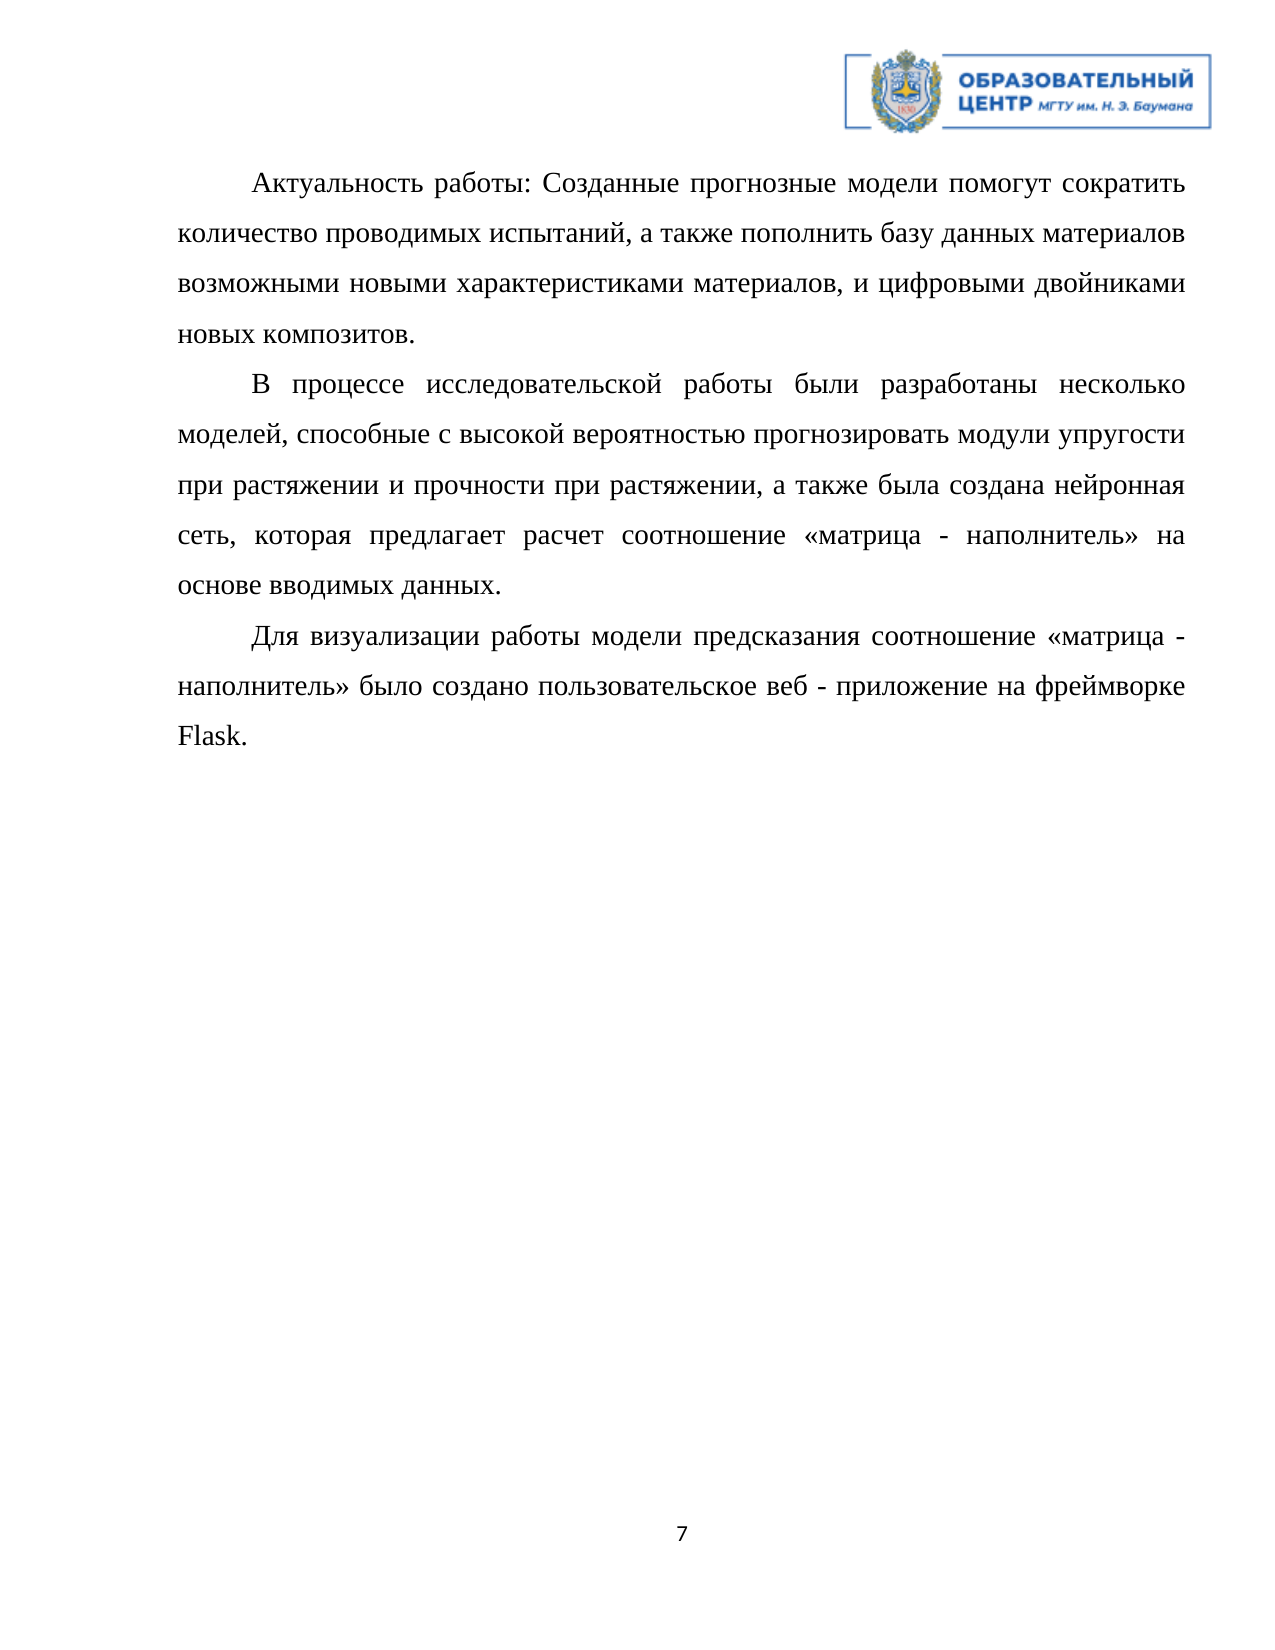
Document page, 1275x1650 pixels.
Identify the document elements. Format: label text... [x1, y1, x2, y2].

picture [814, 26, 1262, 149]
text В процессе исследовательской работы были разработаны несколько моделей, способные с высокой вероятностью прогнозировать модули упругости при растяжении и прочности при растяжении, а также была создана нейронная сеть, которая предлагает расчет соотношение «матрица - наполнитель» на основе вводимых данных. [177, 366, 1186, 601]
text Для визуализации работы модели предсказания соотношение «матрица - наполнитель» было создано пользовательское веб - приложение на фреймворке Flask. [177, 618, 1186, 752]
text Актуальность работы: Созданные прогнозные модели помогут сократить количество проводимых испытаний, а также пополнить базу данных материалов возможными новыми характеристиками материалов, и цифровыми двойниками новых композитов. [177, 118, 1186, 349]
